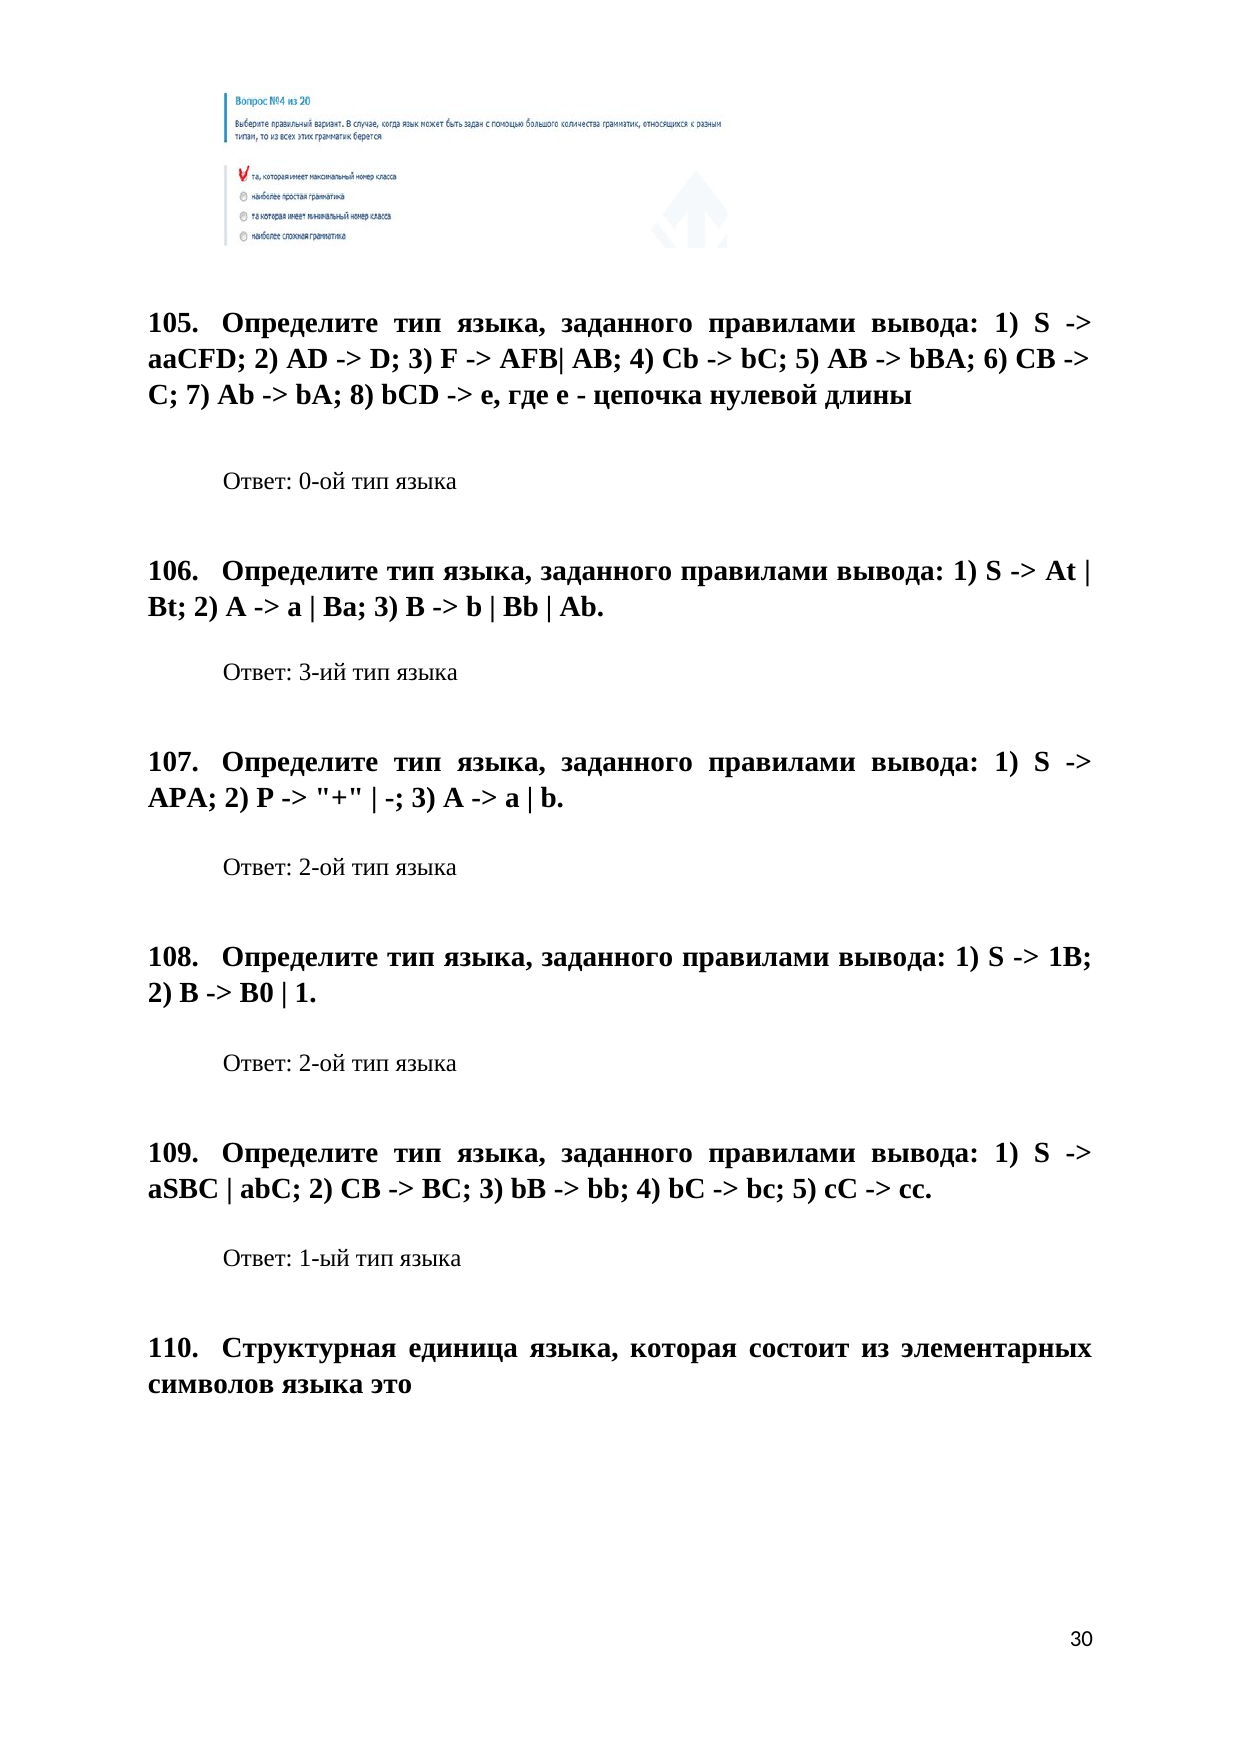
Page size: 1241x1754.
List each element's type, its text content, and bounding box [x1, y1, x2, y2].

list Ответ: 1-ый тип языка [223, 1243, 1093, 1272]
subtitle 106. Определите тип языка, заданного правилами вывода: 1) S -> At | Bt; 2) A -> a | Ba; 3) B -> b | Bb | Ab. [148, 553, 1093, 623]
subtitle 105. Определите тип языка, заданного правилами вывода: 1) S -> aaCFD; 2) AD -> D; 3) F -> AFB| AB; 4) Cb -> bC; 5) AB -> bBA; 6) CB -> C; 7) Ab -> bA; 8) bCD -> e, где e - цепочка нулевой длины [148, 305, 1093, 411]
picture [222, 88, 728, 248]
subtitle 107. Определите тип языка, заданного правилами вывода: 1) S -> APA; 2) P -> "+" | -; 3) A -> a | b. [148, 744, 1093, 813]
list Ответ: 3-ий тип языка [223, 657, 1093, 685]
list Ответ: 2-ой тип языка [223, 852, 1093, 881]
subtitle 108. Определите тип языка, заданного правилами вывода: 1) S -> 1B; 2) B -> B0 | 1. [148, 939, 1093, 1009]
subtitle 109. Определите тип языка, заданного правилами вывода: 1) S -> aSBC | abC; 2) CB -> BC; 3) bB -> bb; 4) bC -> bc; 5) cC -> cc. [148, 1135, 1093, 1204]
subtitle 110. Структурная единица языка, которая состоит из элементарных символов языка это [148, 1330, 1093, 1400]
list Ответ: 0-ой тип языка [223, 466, 1093, 495]
list Ответ: 2-ой тип языка [223, 1048, 1093, 1076]
